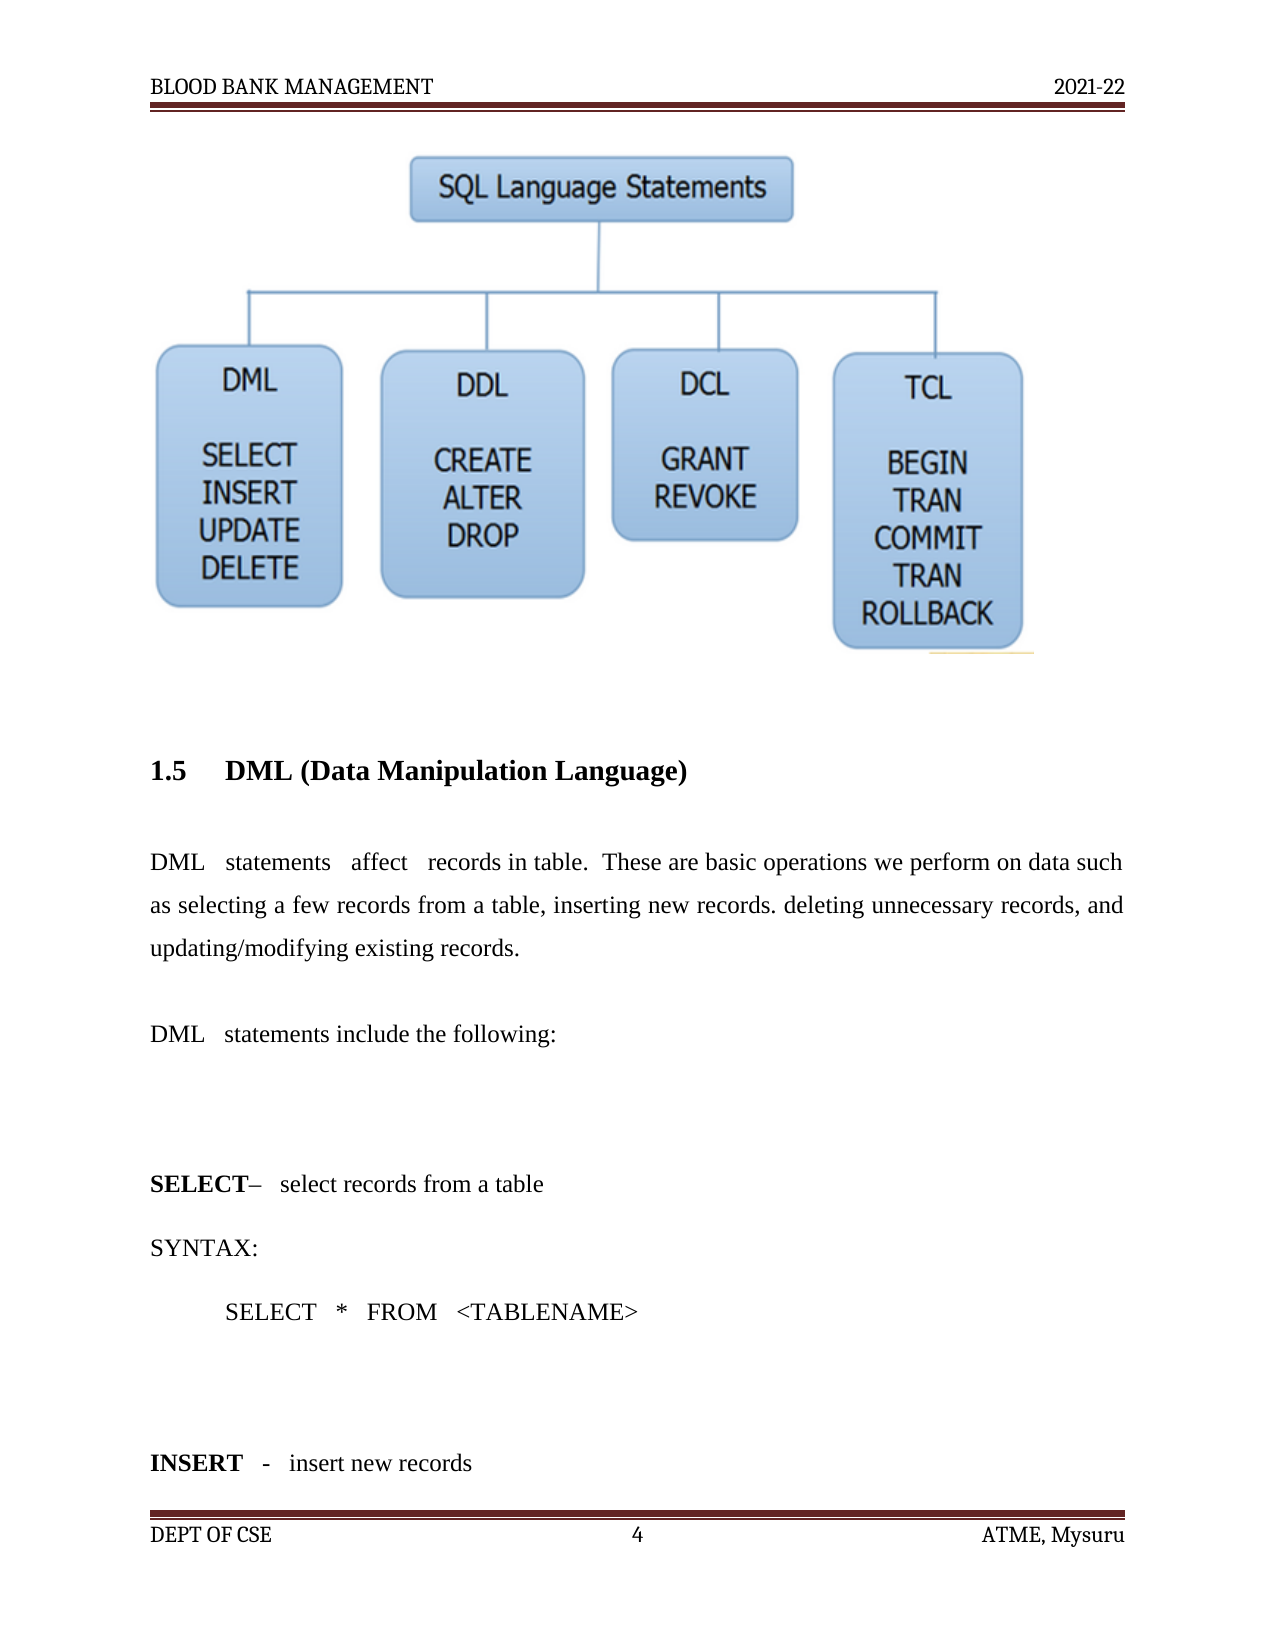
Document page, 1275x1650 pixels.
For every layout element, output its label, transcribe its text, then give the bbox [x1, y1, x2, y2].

list DML (Data Manipulation Language) [150, 753, 1125, 787]
text DML statements affect records in table. These are basic operations we perform on data such as selecting a few records from a table, inserting new records. deleting unnecessary records, and updating/modifying existing records. [150, 847, 1125, 962]
text SELECT * FROM <TABLENAME> [225, 1297, 1125, 1326]
text SYNTAX: [150, 1233, 1125, 1262]
picture [150, 150, 1034, 654]
text SELECT– select records from a table [150, 1169, 1125, 1198]
text DML statements include the following: [150, 1019, 1125, 1048]
text INSERT - insert new records [150, 1448, 1125, 1476]
